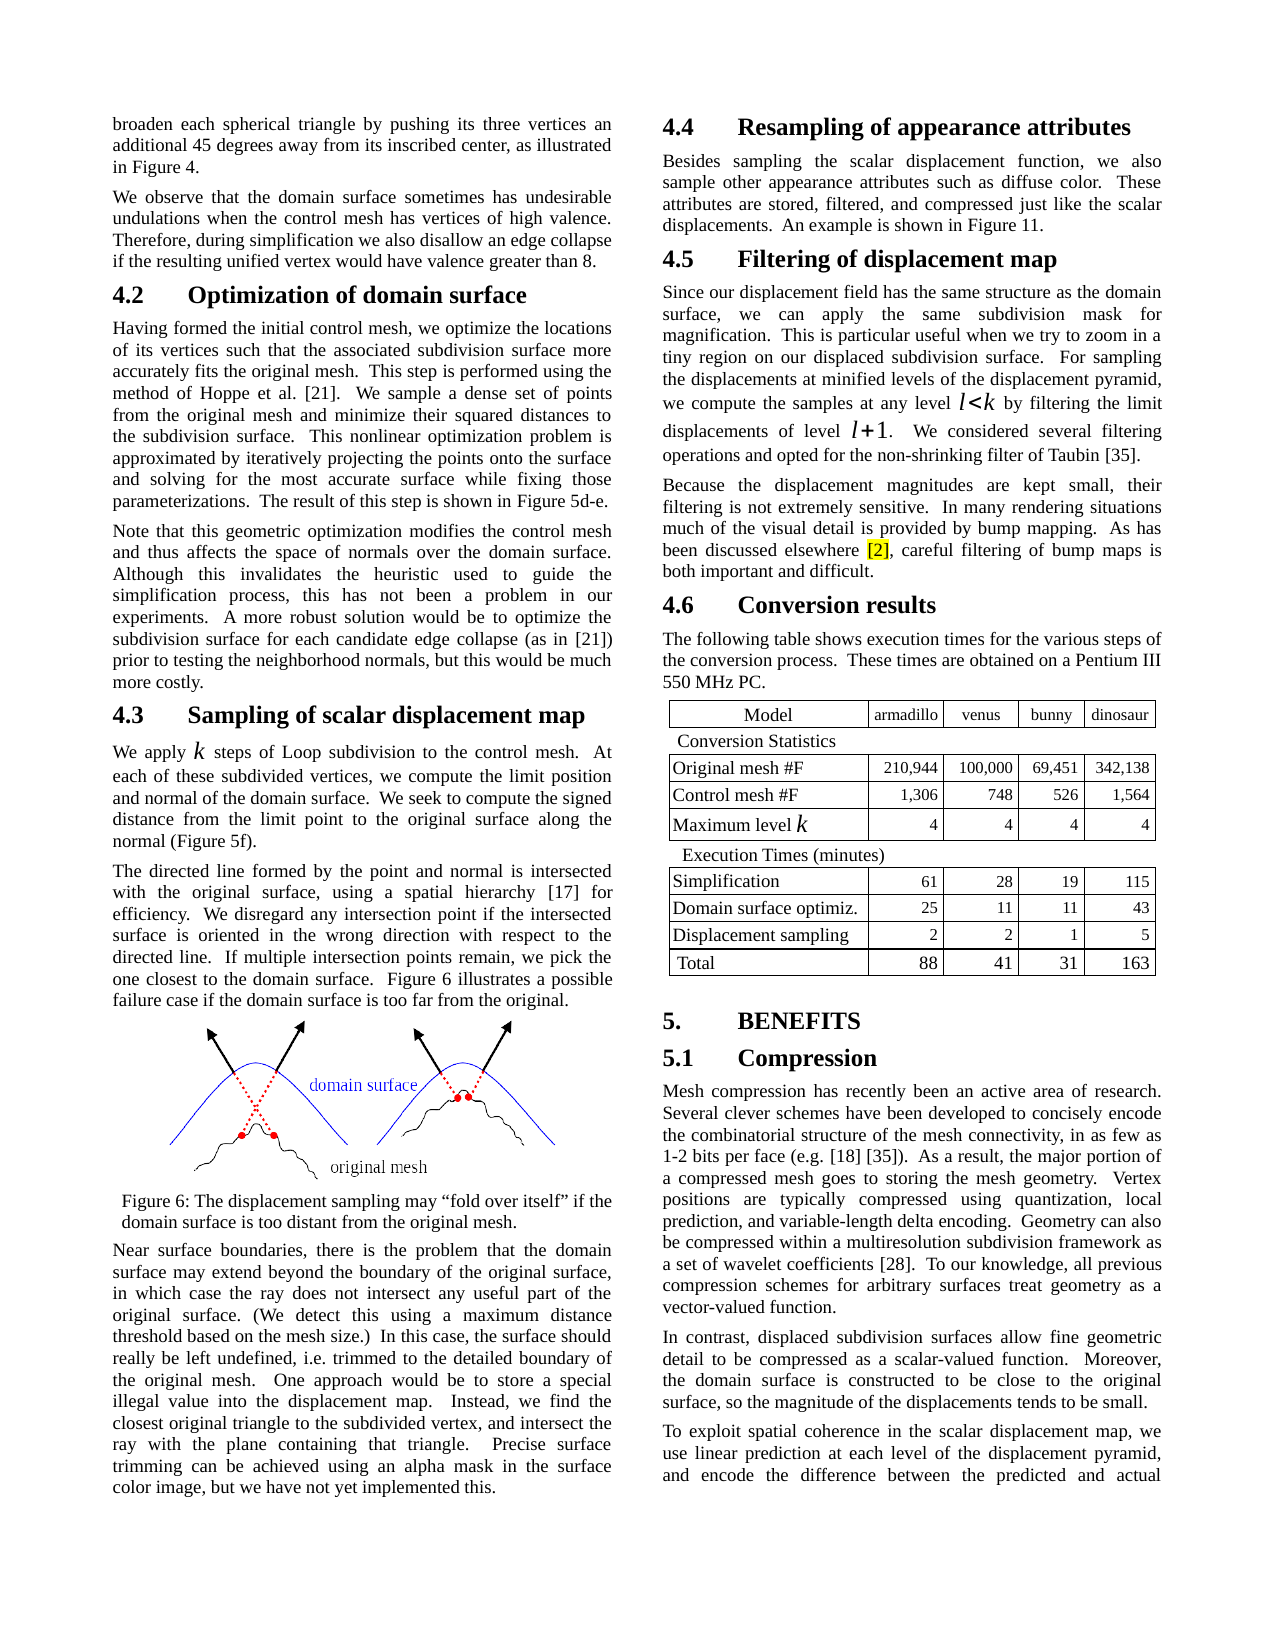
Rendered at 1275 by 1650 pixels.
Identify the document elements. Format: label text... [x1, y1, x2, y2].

text We apply steps of Loop subdivision to the control mesh. At each of these subdivided vertices, we compute the limit position and normal of the domain surface. We seek to compute the signed distance from the limit point to the original surface along the normal (Figure 5f). [112, 737, 613, 851]
subtitle Filtering of displacement map [662, 244, 1162, 273]
table_cell 4 [1085, 809, 1155, 840]
table_cell 1,306 [869, 782, 943, 807]
table_cell 100,000 [944, 755, 1018, 781]
subtitle Compression [662, 1043, 1162, 1072]
subtitle Sampling of scalar displacement map [112, 700, 613, 729]
text In contrast, displaced subdivision surfaces allow fine geometric detail to be compressed as a scalar-valued function. Moreover, the domain surface is constructed to be close to the original surface, so the magnitude of the displacements tends to be small. [662, 1326, 1162, 1412]
table_cell 2 [944, 922, 1018, 947]
table_cell 115 [1085, 868, 1155, 894]
subtitle Optimization of domain surface [112, 280, 613, 309]
text The directed line formed by the point and normal is intersected with the original surface, using a spatial hierarchy [17] for efficiency. We disregard any intersection point if the intersected surface is oriented in the wrong direction with respect to the directed line. If multiple intersection points remain, we pick the one closest to the domain surface. Figure 6 illustrates a possible failure case if the domain surface is too far from the original. [112, 860, 613, 1011]
text We observe that the domain surface sometimes has undesirable undulations when the control mesh has vertices of high valence. Therefore, during simplification we also disallow an edge collapse if the resulting unified vertex would have valence greater than 8. [112, 186, 613, 272]
table_cell 1,564 [1085, 782, 1155, 807]
table_cell 61 [869, 868, 943, 894]
table_cell Domain surface optimiz. [670, 895, 868, 921]
subtitle Resampling of appearance attributes [662, 112, 1162, 141]
table_cell 43 [1085, 895, 1155, 921]
table_cell 11 [944, 895, 1018, 921]
subtitle Conversion results [662, 590, 1162, 619]
table_cell Displacement sampling [670, 922, 868, 947]
table_cell 11 [1019, 895, 1084, 921]
table_header Model [670, 701, 868, 727]
table_cell 19 [1019, 868, 1084, 894]
table_cell 25 [869, 895, 943, 921]
text The following table shows execution times for the various steps of the conversion process. These times are obtained on a Pentium III 550 MHz PC. [662, 627, 1162, 692]
table_cell 1 [1019, 922, 1084, 947]
table_cell 210,944 [869, 755, 943, 781]
table_cell 526 [1019, 782, 1084, 807]
table_cell 5 [1085, 922, 1155, 947]
table_cell Execution Times (minutes) [669, 841, 1155, 867]
table_cell 748 [944, 782, 1018, 807]
table_header dinosaur [1085, 701, 1155, 727]
table_cell 69,451 [1019, 755, 1084, 781]
table_header bunny [1019, 701, 1084, 727]
table_header armadillo [869, 701, 943, 727]
table_cell 31 [1019, 950, 1084, 975]
text Mesh compression has recently been an active area of research. Several clever schemes have been developed to concisely encode the combinatorial structure of the mesh connectivity, in as few as 1-2 bits per face (e.g. [18] [35]). As a result, the major portion of a compressed mesh goes to storing the mesh geometry. Vertex positions are typically compressed using quantization, local prediction, and variable-length delta encoding. Geometry can also be compressed within a multiresolution subdivision framework as a set of wavelet coefficients [28]. To our knowledge, all previous compression schemes for arbitrary surfaces treat geometry as a vector-valued function. [662, 1080, 1162, 1317]
text Near surface boundaries, there is the problem that the domain surface may extend beyond the boundary of the original surface, in which case the ray does not intersect any useful part of the original surface. (We detect this using a maximum distance threshold based on the mesh size.) In this case, the surface should really be left undefined, i.e. trimmed to the detailed boundary of the original mesh. One approach would be to store a special illegal value into the displacement map. Instead, we find the closest original triangle to the subdivided vertex, and intersect the ray with the plane containing that triangle. Precise surface trimming can be achieved using an alpha mask in the surface color image, but we have not yet implemented this. [112, 1239, 613, 1498]
table_cell Maximum level [670, 809, 868, 840]
text Note that this geometric optimization modifies the control mesh and thus affects the space of normals over the domain surface. Although this invalidates the heuristic used to guide the simplification process, this has not been a problem in our experiments. A more robust solution would be to optimize the subdivision surface for each candidate edge collapse (as in [21]) prior to testing the neighborhood normals, but this would be much more costly. [112, 519, 613, 692]
table_cell Conversion Statistics [669, 728, 1155, 754]
table_cell 28 [944, 868, 1018, 894]
table_cell Simplification [670, 868, 868, 894]
table_cell 2 [869, 922, 943, 947]
text Because the displacement magnitudes are kept small, their filtering is not extremely sensitive. In many rendering situations much of the visual detail is provided by bump mapping. As has been discussed elsewhere [2], careful filtering of bump maps is both important and difficult. [662, 474, 1162, 582]
table_cell 4 [869, 809, 943, 840]
text Having formed the initial control mesh, we optimize the locations of its vertices such that the associated subdivision surface more accurately fits the original mesh. This step is performed using the method of Hoppe et al. [21]. We sample a dense set of points from the original mesh and minimize their squared distances to the subdivision surface. This nonlinear optimization problem is approximated by iteratively projecting the points onto the surface and solving for the most accurate surface while fixing those parameterizations. The result of this step is shown in Figure 5d-e. [112, 317, 613, 511]
table_cell 41 [944, 950, 1018, 975]
table_cell Control mesh #F [670, 782, 868, 807]
table_cell 163 [1085, 950, 1155, 975]
table_cell Total [670, 950, 868, 975]
subtitle BENEFITS [662, 1006, 1162, 1035]
table_cell 4 [1019, 809, 1084, 840]
table_cell 342,138 [1085, 755, 1155, 781]
table_header venus [944, 701, 1018, 727]
table_cell 88 [869, 950, 943, 975]
text Since our displacement field has the same structure as the domain surface, we can apply the same subdivision mask for magnification. This is particular useful when we try to zoom in a tiny region on our displaced subdivision surface. For sampling the displacements at minified levels of the displacement pyramid, we compute the samples at any level by filtering the limit displacements of level . We considered several filtering operations and opted for the non-shrinking filter of Taubin [35]. [662, 281, 1162, 466]
table_cell 4 [944, 809, 1018, 840]
text Besides sampling the scalar displacement function, we also sample other appearance attributes such as diffuse color. These attributes are stored, filtered, and compressed just like the scalar displacements. An example is shown in Figure 11. [662, 149, 1162, 236]
table_cell Original mesh #F [670, 755, 868, 781]
